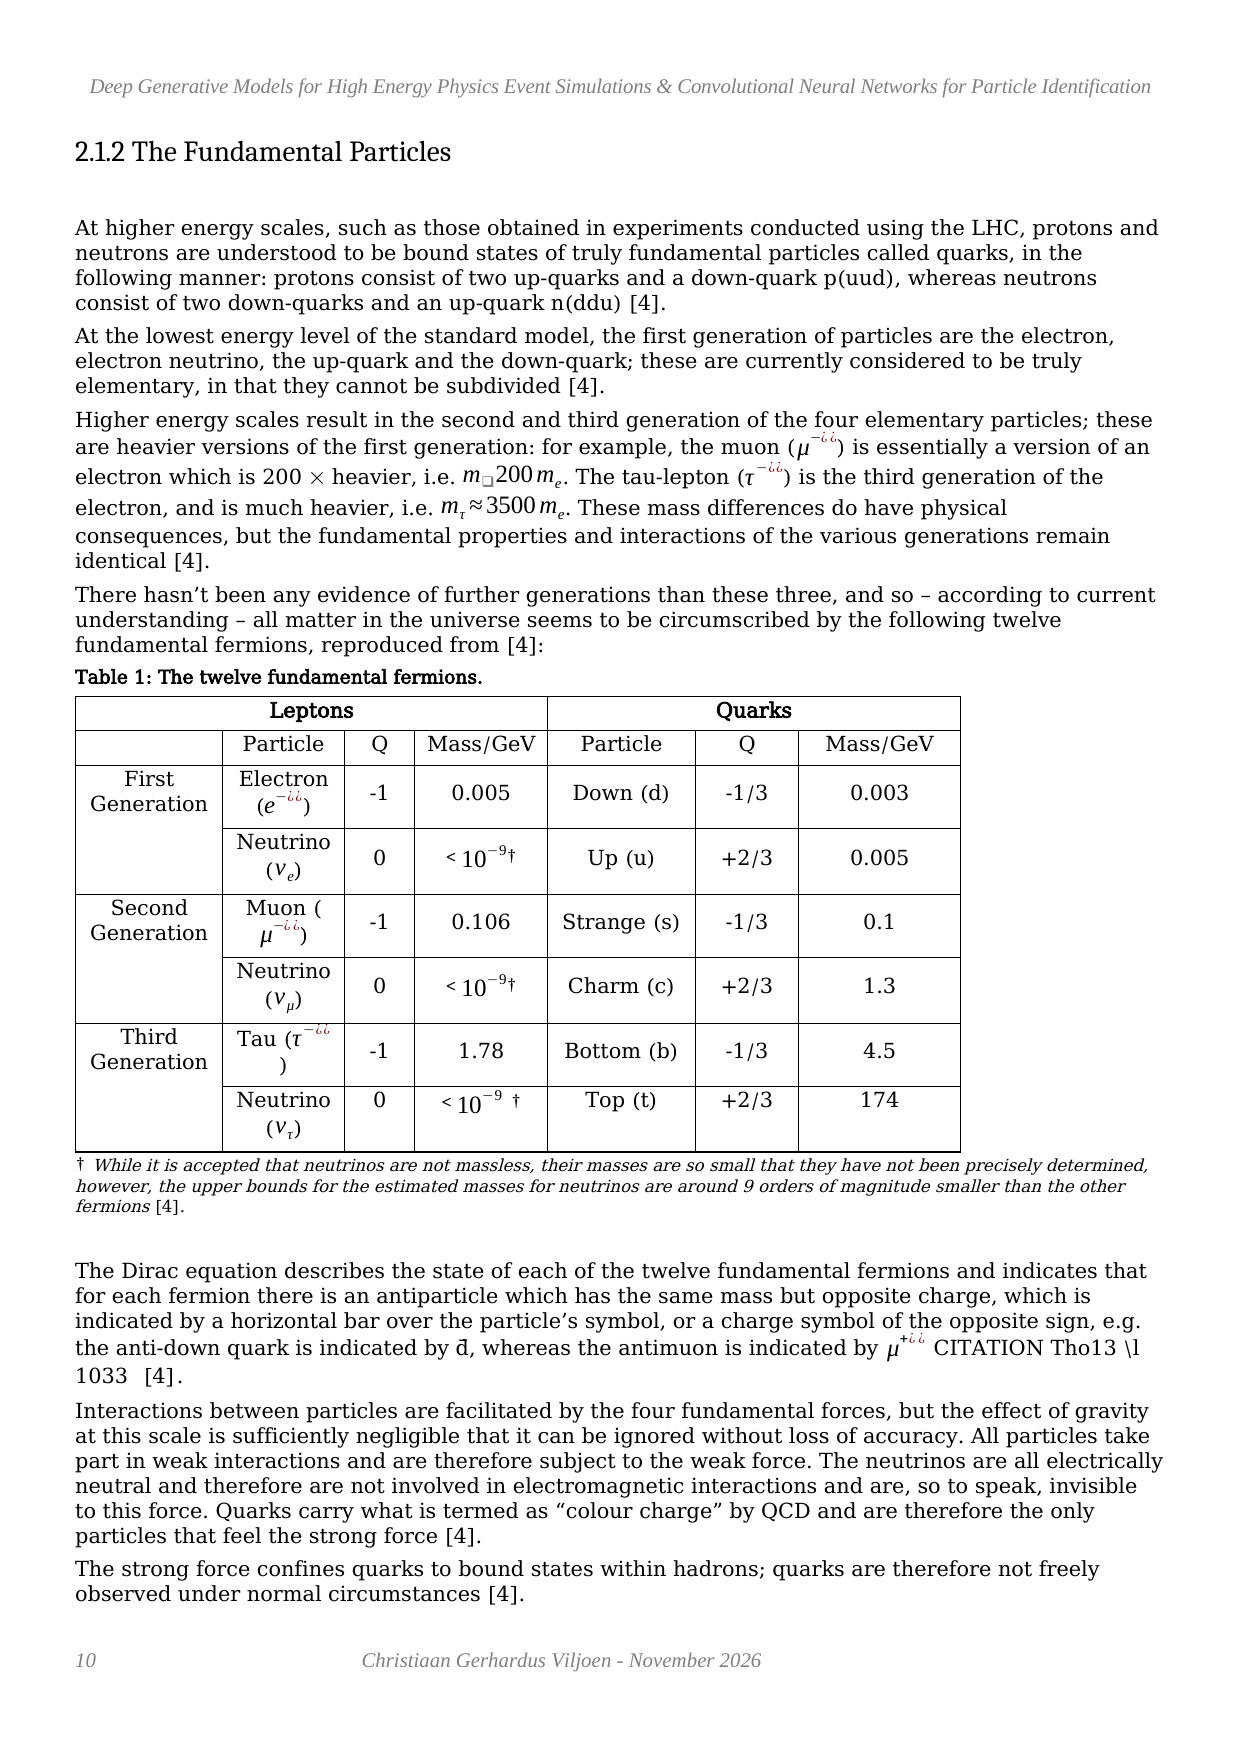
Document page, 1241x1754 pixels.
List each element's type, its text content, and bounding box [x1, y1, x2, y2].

subtitle The Fundamental Particles [75, 135, 1165, 169]
table_cell Neutrino () [223, 958, 344, 1022]
text At the lowest energy level of the standard model, the first generation of particles are the electron, electron neutrino, the up-quark and the down-quark; these are currently considered to be truly elementary, in that they cannot be subdivided. [75, 323, 1165, 398]
table_cell < † [415, 1087, 547, 1151]
text The Dirac equation describes the state of each of the twelve fundamental fermions and indicates that for each fermion there is an antiparticle which has the same mass but opposite charge, which is indicated by a horizontal bar over the particle’s symbol, or a charge symbol of the opposite sign, e.g. the anti-down quark is indicated by d̅, whereas the antimuon is indicated by . [75, 1258, 1165, 1389]
table_cell +2/3 [696, 1087, 798, 1151]
table_cell Particle [548, 731, 695, 764]
table_cell 4.5 [799, 1024, 960, 1086]
table_cell Muon () [223, 895, 344, 957]
table_header Leptons [76, 697, 547, 730]
table_cell 0 [345, 1087, 414, 1151]
table_cell Neutrino () [223, 829, 344, 893]
table_cell Second Generation [76, 895, 222, 1022]
table_cell Mass/GeV [415, 731, 547, 764]
text Interactions between particles are facilitated by the four fundamental forces, but the effect of gravity at this scale is sufficiently negligible that it can be ignored without loss of accuracy. All particles take part in weak interactions and are therefore subject to the weak force. The neutrinos are all electrically neutral and therefore are not involved in electromagnetic interactions and are, so to speak, invisible to this force. Quarks carry what is termed as “colour charge” by QCD and are therefore the only particles that feel the strong force. [75, 1398, 1165, 1548]
table_cell Particle [223, 731, 344, 764]
text The strong force confines quarks to bound states within hadrons; quarks are therefore not freely observed under normal circumstances. [75, 1556, 1165, 1606]
table_cell +2/3 [696, 958, 798, 1022]
table_cell Q [345, 731, 414, 764]
table_cell -1 [345, 895, 414, 957]
text At higher energy scales, such as those obtained in experiments conducted using the LHC, protons and neutrons are understood to be bound states of truly fundamental particles called quarks, in the following manner: protons consist of two up-quarks and a down-quark p(uud), whereas neutrons consist of two down-quarks and an up-quark n(ddu). [75, 215, 1165, 315]
table_cell 174 [799, 1087, 960, 1151]
table_cell 0 [345, 958, 414, 1022]
table_cell < † [415, 829, 547, 893]
table_cell Tau () [223, 1024, 344, 1086]
text † While it is accepted that neutrinos are not massless, their masses are so small that they have not been precisely determined, however, the upper bounds for the estimated masses for neutrinos are around 9 orders of magnitude smaller than the other fermions . [75, 1152, 1165, 1216]
table_cell -1/3 [696, 766, 798, 828]
text Table 1: The twelve fundamental fermions. [75, 665, 1165, 687]
table_cell -1 [345, 766, 414, 828]
table_cell Down (d) [548, 766, 695, 828]
table_cell Top (t) [548, 1087, 695, 1151]
table_cell -1/3 [696, 1024, 798, 1086]
table_cell 1.78 [415, 1024, 547, 1086]
table_cell Electron () [223, 766, 344, 828]
table_cell Third Generation [76, 1024, 222, 1151]
table_cell 0.1 [799, 895, 960, 957]
table_cell Neutrino () [223, 1087, 344, 1151]
text Higher energy scales result in the second and third generation of the four elementary particles; these are heavier versions of the first generation: for example, the muon () is essentially a version of an electron which is 200 heavier, i.e. . The tau-lepton () is the third generation of the electron, and is much heavier, i.e. . These mass differences do have physical consequences, but the fundamental properties and interactions of the various generations remain identical . [75, 407, 1165, 573]
table_cell Up (u) [548, 829, 695, 893]
table_cell -1 [345, 1024, 414, 1086]
table_cell Mass/GeV [799, 731, 960, 764]
table_cell 0.005 [799, 829, 960, 893]
table_cell < † [415, 958, 547, 1022]
table_header Quarks [548, 697, 960, 730]
table_cell +2/3 [696, 829, 798, 893]
table_cell 1.3 [799, 958, 960, 1022]
table_cell First Generation [76, 766, 222, 893]
text There hasn’t been any evidence of further generations than these three, and so – according to current understanding – all matter in the universe seems to be circumscribed by the following twelve fundamental fermions, reproduced from : [75, 582, 1165, 657]
table_cell 0.106 [415, 895, 547, 957]
table_cell 0.003 [799, 766, 960, 828]
table_cell -1/3 [696, 895, 798, 957]
table_cell [76, 731, 222, 764]
table_cell 0 [345, 829, 414, 893]
table_cell Q [696, 731, 798, 764]
table_cell Strange (s) [548, 895, 695, 957]
table_cell Bottom (b) [548, 1024, 695, 1086]
table_cell 0.005 [415, 766, 547, 828]
table_cell Charm (c) [548, 958, 695, 1022]
